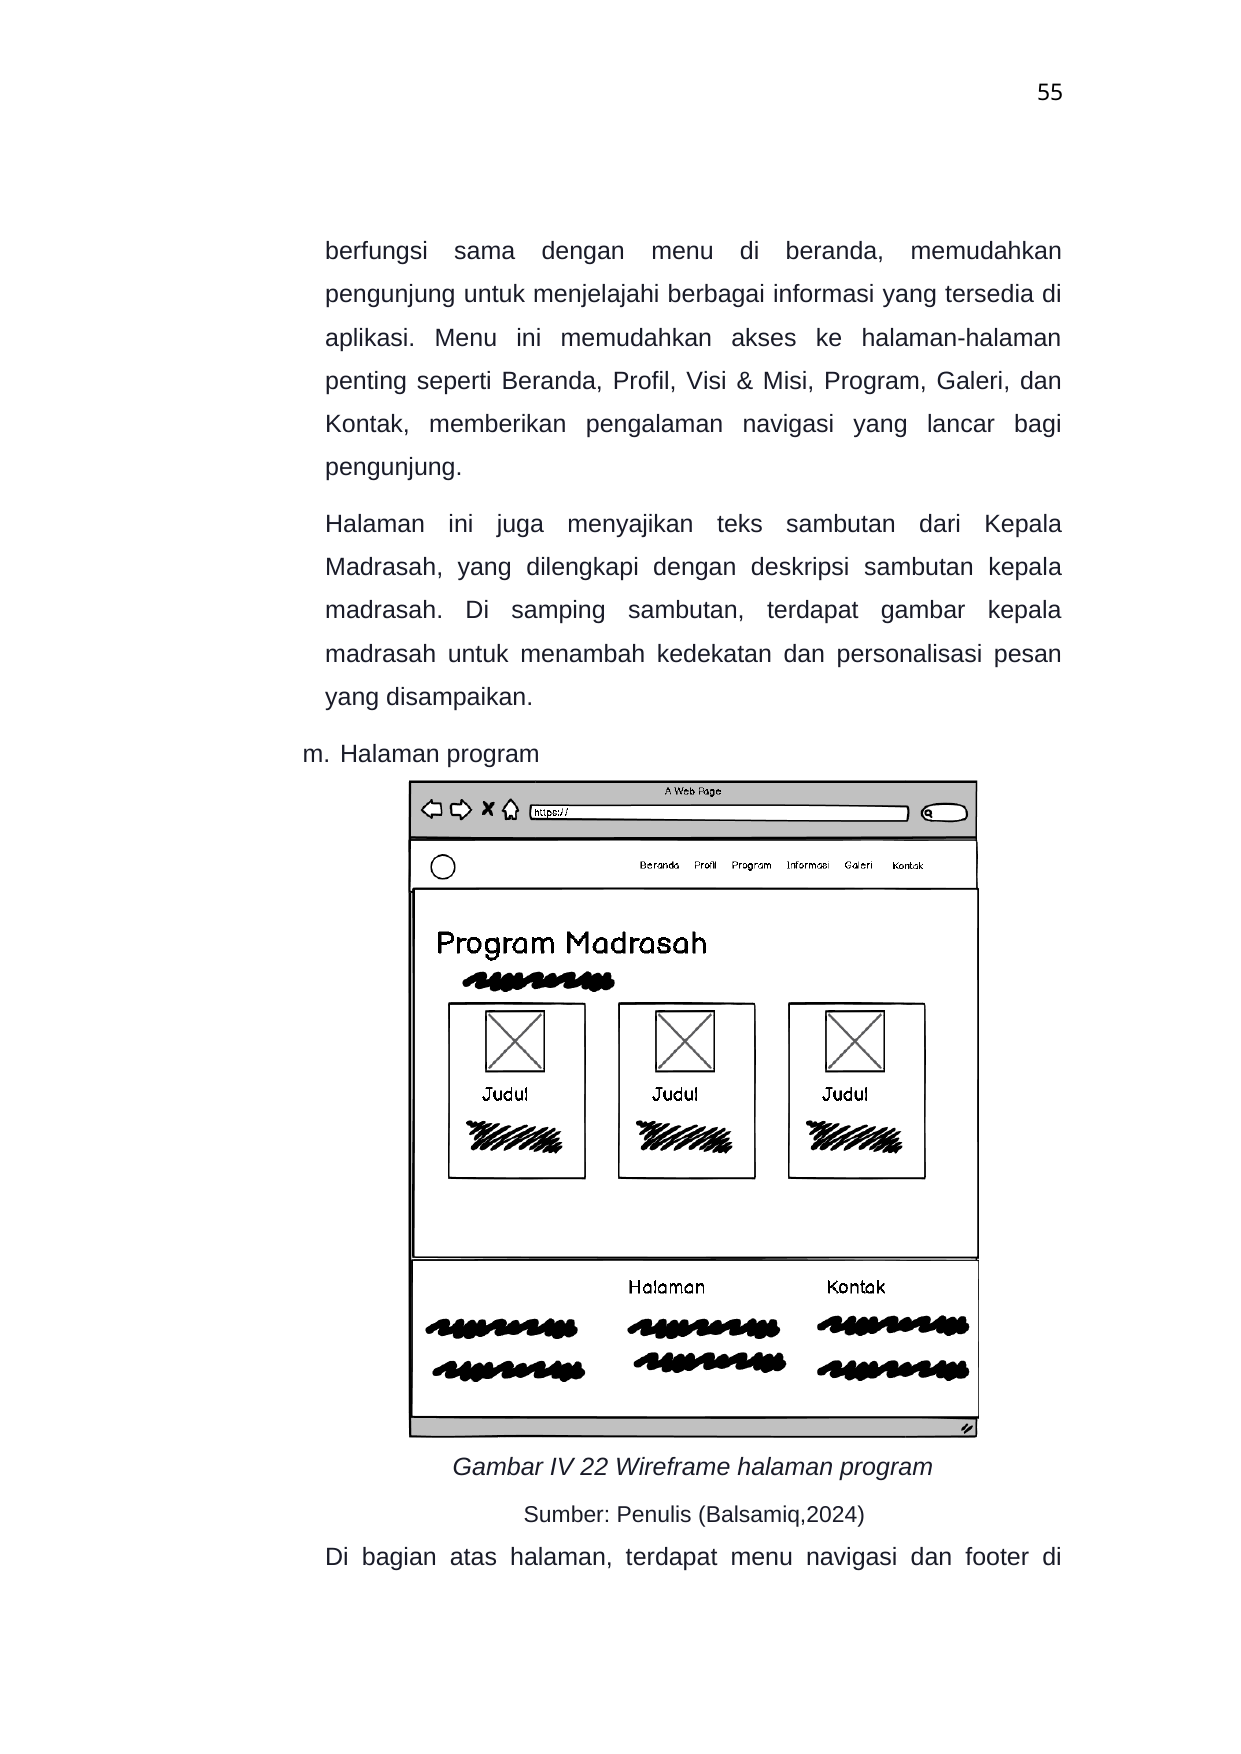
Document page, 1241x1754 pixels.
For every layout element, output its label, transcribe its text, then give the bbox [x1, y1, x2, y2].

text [325, 1542, 1063, 1570]
list Halaman program [302, 739, 1050, 768]
list Sumber: Penulis (Balsamiq,2024) [325, 1501, 1063, 1527]
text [325, 236, 1063, 481]
picture [408, 780, 979, 1438]
text Halaman ini juga menyajikan teks sambutan dari Kepala Madrasah, yang dilengkapi dengan deskripsi sambutan kepala madrasah. Di samping sambutan, terdapat gambar kepala madrasah untuk menambah kedekatan dan personalisasi pesan yang disampaikan. [325, 509, 1063, 710]
